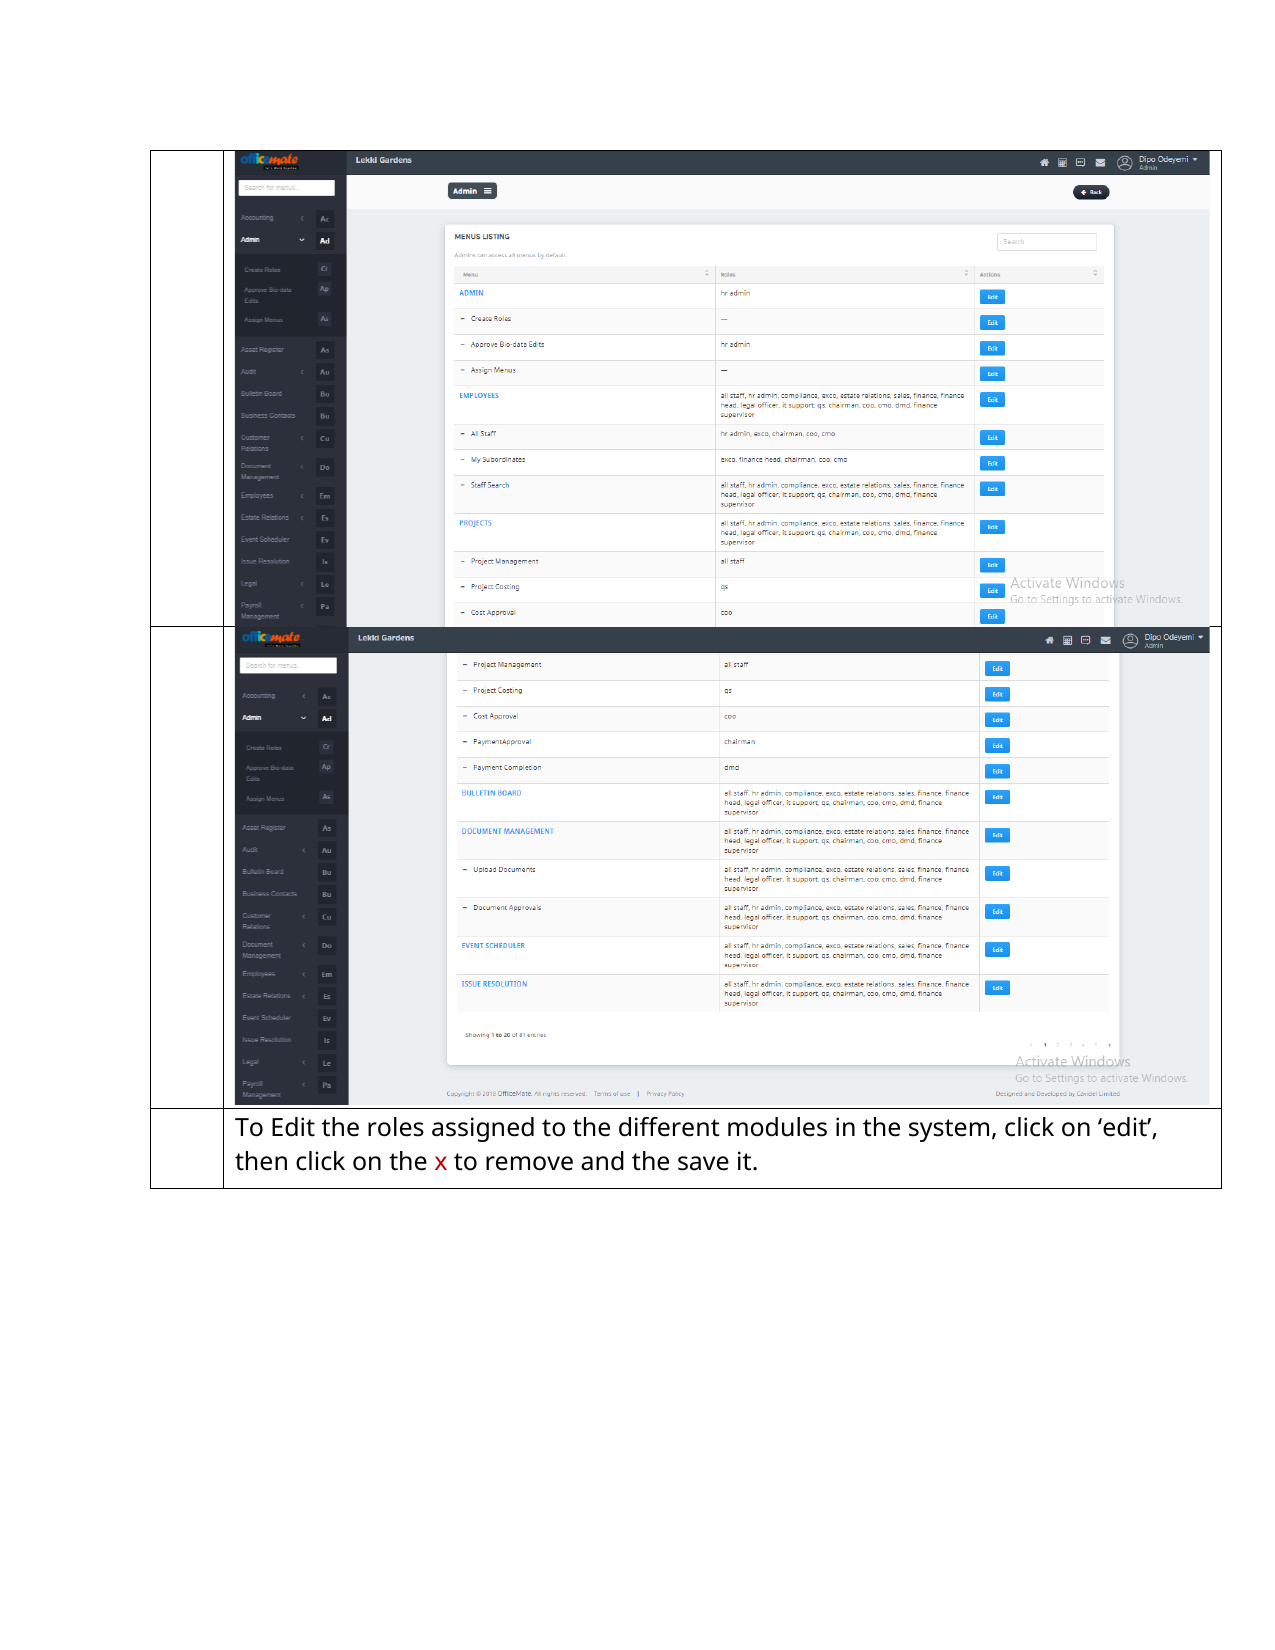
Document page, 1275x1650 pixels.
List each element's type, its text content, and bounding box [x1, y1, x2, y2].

table_cell [224, 627, 1221, 1108]
table_cell [224, 151, 234, 626]
table_cell [1210, 151, 1221, 626]
picture [234, 151, 1210, 1105]
table_cell [151, 627, 223, 1108]
table_cell To Edit the roles assigned to the different modules in the system, click on ‘edit’, then click on the x to remove and the save it. [224, 1109, 1221, 1188]
table_cell [151, 151, 223, 626]
table_cell [151, 1109, 223, 1188]
